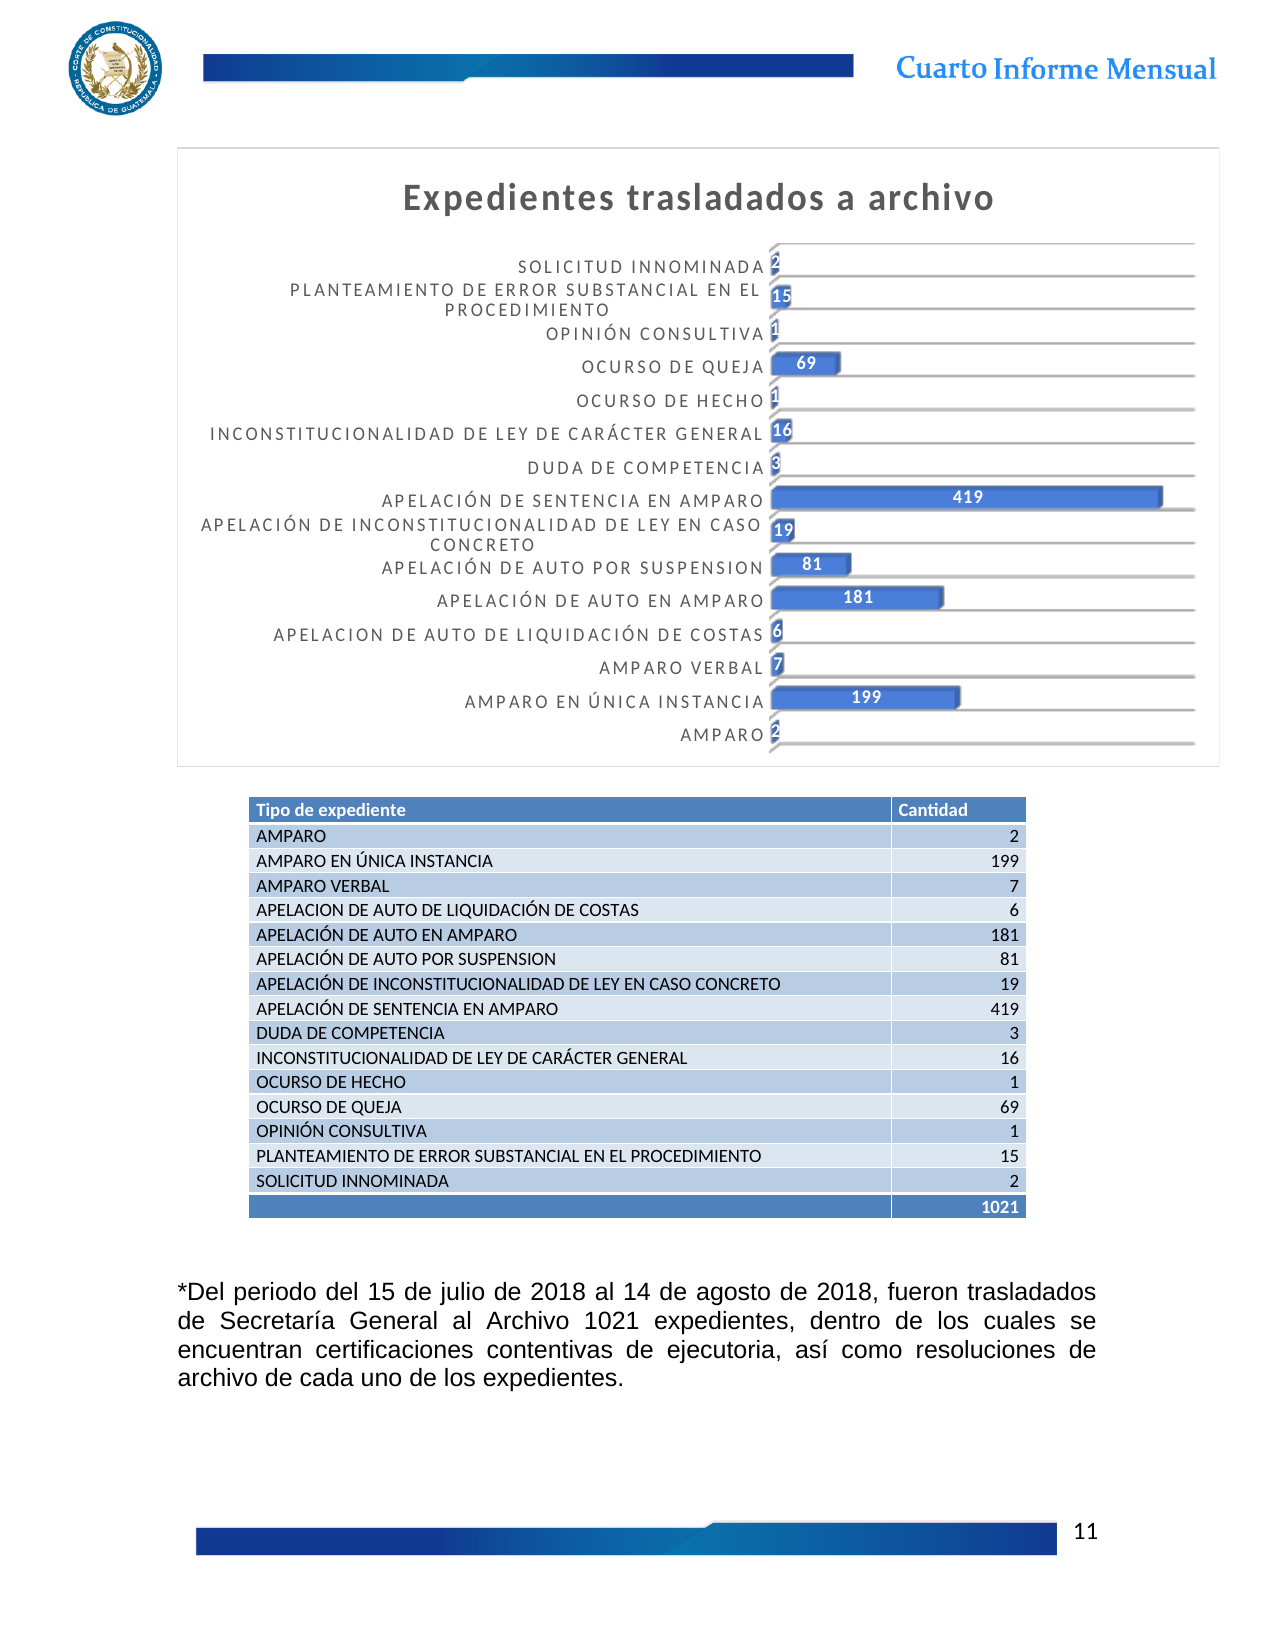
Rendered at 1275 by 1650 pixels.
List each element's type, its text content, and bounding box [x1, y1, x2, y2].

table_header Tipo de expediente [249, 797, 891, 822]
table_header Cantidad [892, 797, 1026, 822]
table_cell OCURSO DE HECHO [249, 1070, 891, 1093]
table_cell 15 [892, 1144, 1026, 1167]
table_cell 2 [892, 825, 1026, 848]
table_cell 2 [892, 1168, 1026, 1192]
table_cell 199 [892, 849, 1026, 872]
table_cell SOLICITUD INNOMINADA [249, 1168, 891, 1192]
table_cell INCONSTITUCIONALIDAD DE LEY DE CARÁCTER GENERAL [249, 1045, 891, 1069]
table_cell APELACIÓN DE SENTENCIA EN AMPARO [249, 996, 891, 1020]
table_cell 1 [892, 1119, 1026, 1143]
table_cell APELACIÓN DE AUTO EN AMPARO [249, 923, 891, 946]
table_cell OPINIÓN CONSULTIVA [249, 1119, 891, 1143]
table_cell AMPARO VERBAL [249, 873, 891, 897]
table_cell 181 [892, 923, 1026, 946]
table_cell 419 [892, 996, 1026, 1020]
picture [0, 20, 1275, 119]
table_cell PLANTEAMIENTO DE ERROR SUBSTANCIAL EN EL PROCEDIMIENTO [249, 1144, 891, 1167]
picture [95, 1493, 1148, 1589]
table_cell [249, 1195, 891, 1218]
table_cell 16 [892, 1045, 1026, 1069]
table_cell 69 [892, 1095, 1026, 1118]
table_cell 81 [892, 947, 1026, 971]
table_cell 1021 [892, 1195, 1026, 1218]
table_cell OCURSO DE QUEJA [249, 1095, 891, 1118]
table_cell 19 [892, 972, 1026, 995]
table_cell APELACIÓN DE INCONSTITUCIONALIDAD DE LEY EN CASO CONCRETO [249, 972, 891, 995]
table_cell 6 [892, 898, 1026, 921]
text *Del periodo del 15 de julio de 2018 al 14 de agosto de 2018, fueron trasladados de Secretaría General al Archivo 1021 expedientes, dentro de los cuales se encuentran certificaciones contentivas de ejecutoria, así como resoluciones de archivo de cada uno de los expedientes. [177, 1277, 1098, 1392]
table_cell AMPARO EN ÚNICA INSTANCIA [249, 849, 891, 872]
table_cell APELACIÓN DE AUTO POR SUSPENSION [249, 947, 891, 971]
table_cell AMPARO [249, 825, 891, 848]
table_cell APELACION DE AUTO DE LIQUIDACIÓN DE COSTAS [249, 898, 891, 921]
table_cell DUDA DE COMPETENCIA [249, 1021, 891, 1044]
table_cell 7 [892, 873, 1026, 897]
table_cell 3 [892, 1021, 1026, 1044]
table_cell 1 [892, 1070, 1026, 1093]
